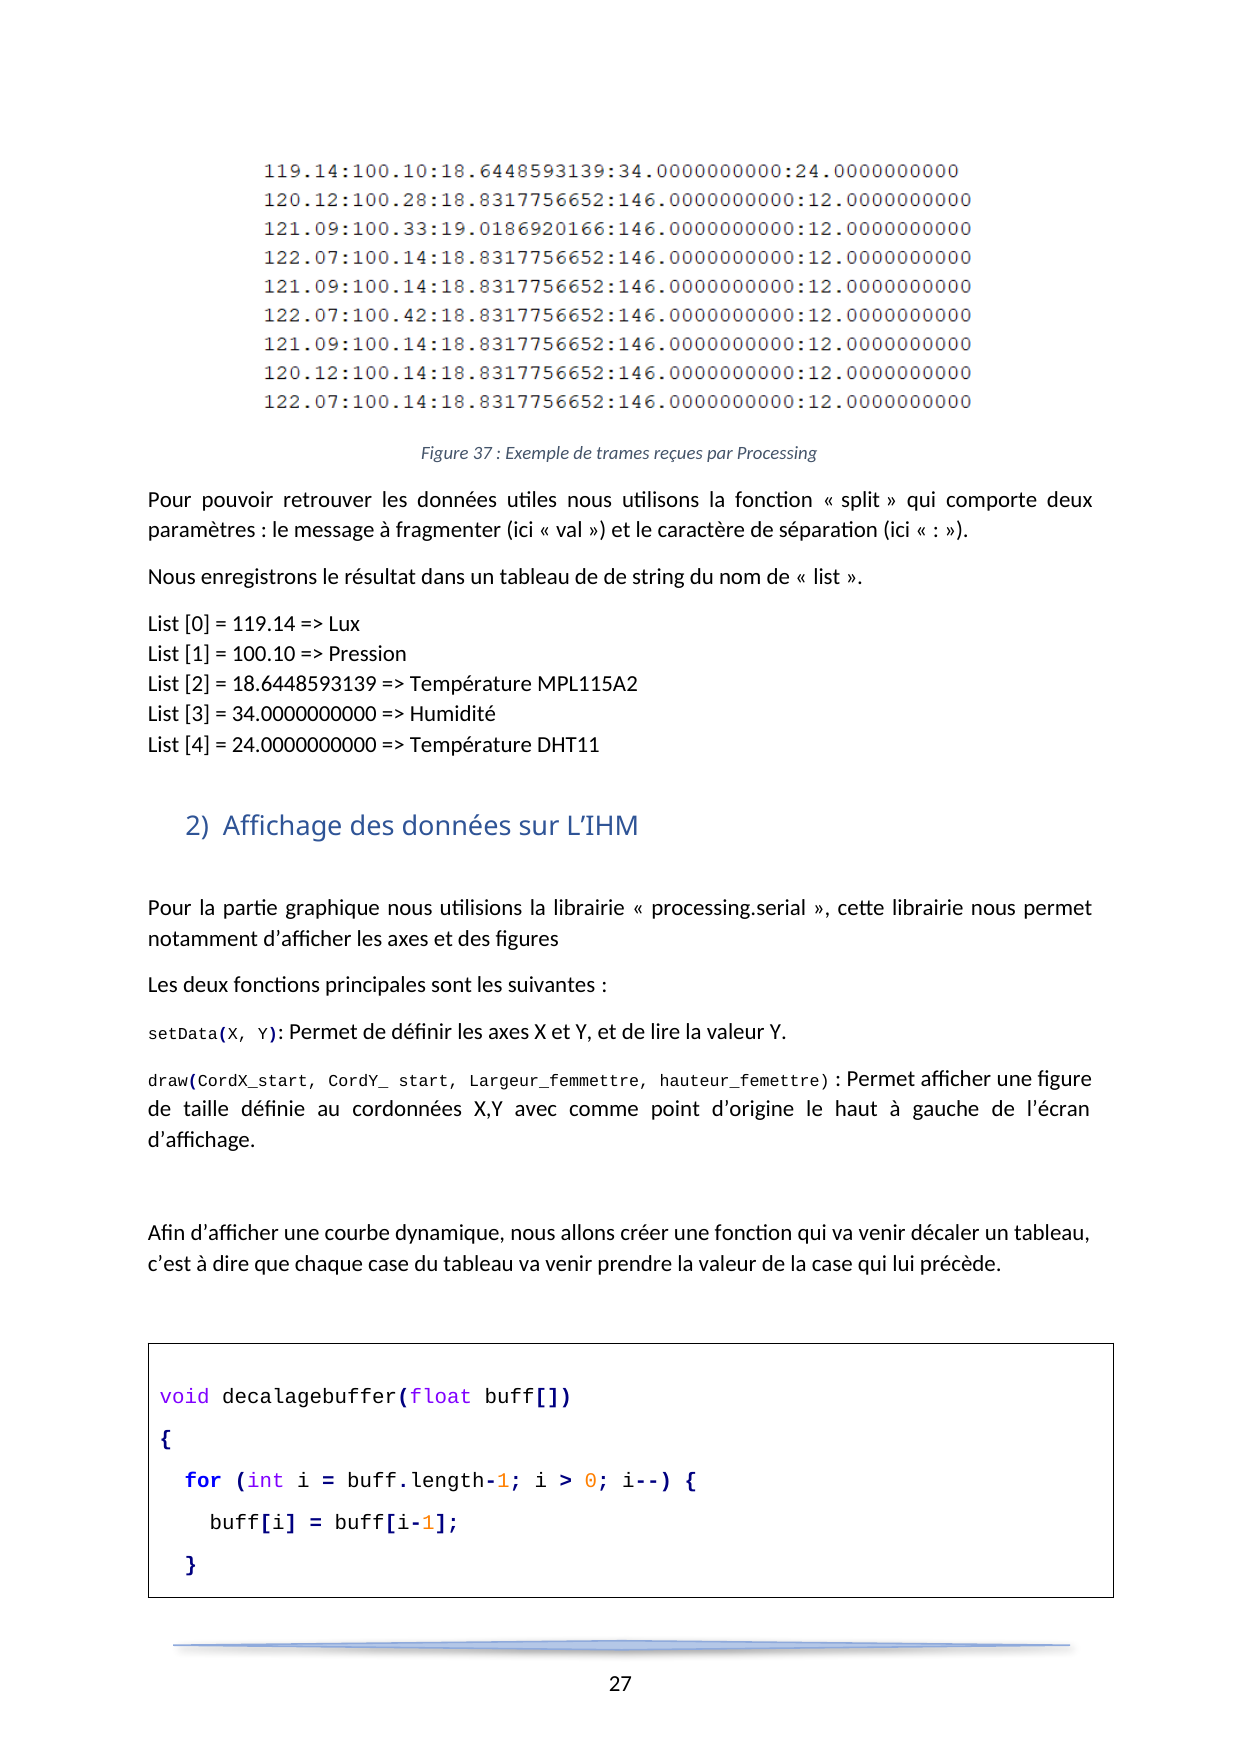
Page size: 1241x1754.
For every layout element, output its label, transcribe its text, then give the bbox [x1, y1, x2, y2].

text List [3] = 34.0000000000 => Humidité [148, 699, 1093, 727]
text Afin d’afficher une courbe dynamique, nous allons créer une fonction qui va venir décaler un tableau, c’est à dire que chaque case du tableau va venir prendre la valeur de la case qui lui précède. [148, 1218, 1093, 1277]
text List [0] = 119.14 => Lux [148, 609, 1093, 637]
text setData(X, Y): Permet de définir les axes X et Y, et de lire la valeur Y. [148, 1017, 1093, 1045]
subtitle Affichage des données sur L’IHM [185, 807, 1093, 844]
picture [261, 160, 979, 423]
text List [2] = 18.6448593139 => Température MPL115A2 [148, 669, 1093, 697]
text Pour pouvoir retrouver les données utiles nous utilisons la fonction « split » qui comporte deux paramètres : le message à fragmenter (ici « val ») et le caractère de séparation (ici « : »). [148, 485, 1093, 543]
text Pour la partie graphique nous utilisions la librairie « processing.serial », cette librairie nous permet notamment d’afficher les axes et des figures [148, 893, 1093, 952]
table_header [149, 1344, 1113, 1597]
text Les deux fonctions principales sont les suivantes : [148, 971, 1093, 998]
text List [1] = 100.10 => Pression [148, 639, 1093, 667]
text draw(CordX_start, CordY_ start, Largeur_femmettre, hauteur_femettre) : Permet afficher une figure de taille définie au cordonnées X,Y avec comme point d’origine le haut à gauche de l’écran d’affichage. [148, 1064, 1093, 1153]
text Nous enregistrons le résultat dans un tableau de de string du nom de « list ». [148, 562, 1093, 590]
text List [4] = 24.0000000000 => Température DHT11 [148, 730, 1093, 758]
